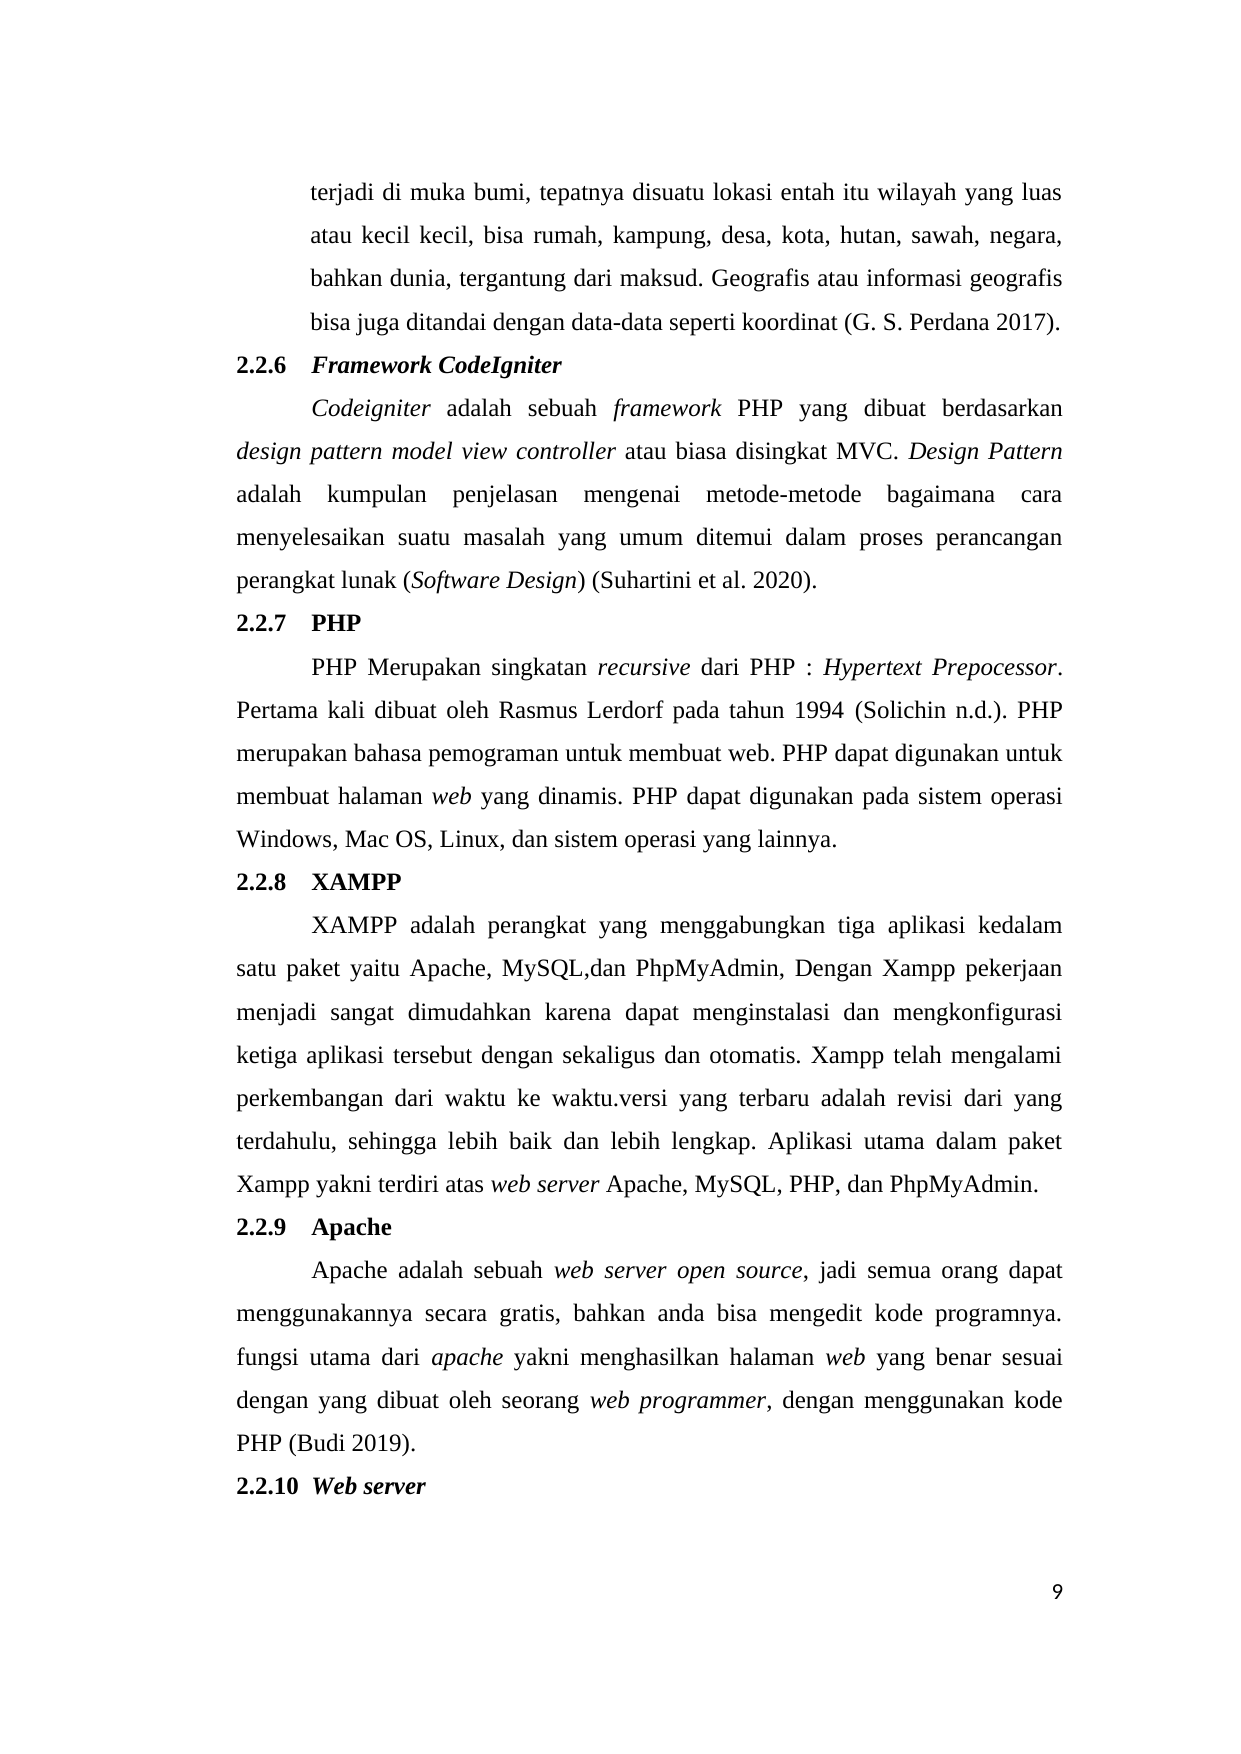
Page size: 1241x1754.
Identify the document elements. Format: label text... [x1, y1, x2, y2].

text Codeigniter adalah sebuah framework PHP yang dibuat berdasarkan design pattern model view controller atau biasa disingkat MVC. Design Pattern adalah kumpulan penjelasan mengenai metode-metode bagaimana cara menyelesaikan suatu masalah yang umum ditemui dalam proses perancangan perangkat lunak (Software Design) (Suhartini et al. 2020). [236, 393, 1063, 594]
list PHP [236, 608, 1063, 637]
text Apache adalah sebuah web server open source, jadi semua orang dapat menggunakannya secara gratis, bahkan anda bisa mengedit kode programnya. fungsi utama dari apache yakni menghasilkan halaman web yang benar sesuai dengan yang dibuat oleh seorang web programmer, dengan menggunakan kode PHP (Budi 2019). [236, 1255, 1063, 1457]
list Apache [236, 1212, 1063, 1241]
text XAMPP adalah perangkat yang menggabungkan tiga aplikasi kedalam satu paket yaitu Apache, MySQL,dan PhpMyAdmin, Dengan Xampp pekerjaan menjadi sangat dimudahkan karena dapat menginstalasi dan mengkonfigurasi ketiga aplikasi tersebut dengan sekaligus dan otomatis. Xampp telah mengalami perkembangan dari waktu ke waktu.versi yang terbaru adalah revisi dari yang terdahulu, sehingga lebih baik dan lebih lengkap. Aplikasi utama dalam paket Xampp yakni terdiri atas web server Apache, MySQL, PHP, dan PhpMyAdmin. [236, 910, 1063, 1198]
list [236, 177, 1063, 335]
list XAMPP [236, 867, 1063, 896]
list Framework CodeIgniter [236, 350, 1063, 378]
list Web server [236, 1471, 1063, 1500]
text PHP Merupakan singkatan recursive dari PHP : Hypertext Prepocessor. Pertama kali dibuat oleh Rasmus Lerdorf pada tahun 1994 (Solichin n.d.). PHP merupakan bahasa pemograman untuk membuat web. PHP dapat digunakan untuk membuat halaman web yang dinamis. PHP dapat digunakan pada sistem operasi Windows, Mac OS, Linux, dan sistem operasi yang lainnya. [236, 652, 1063, 853]
